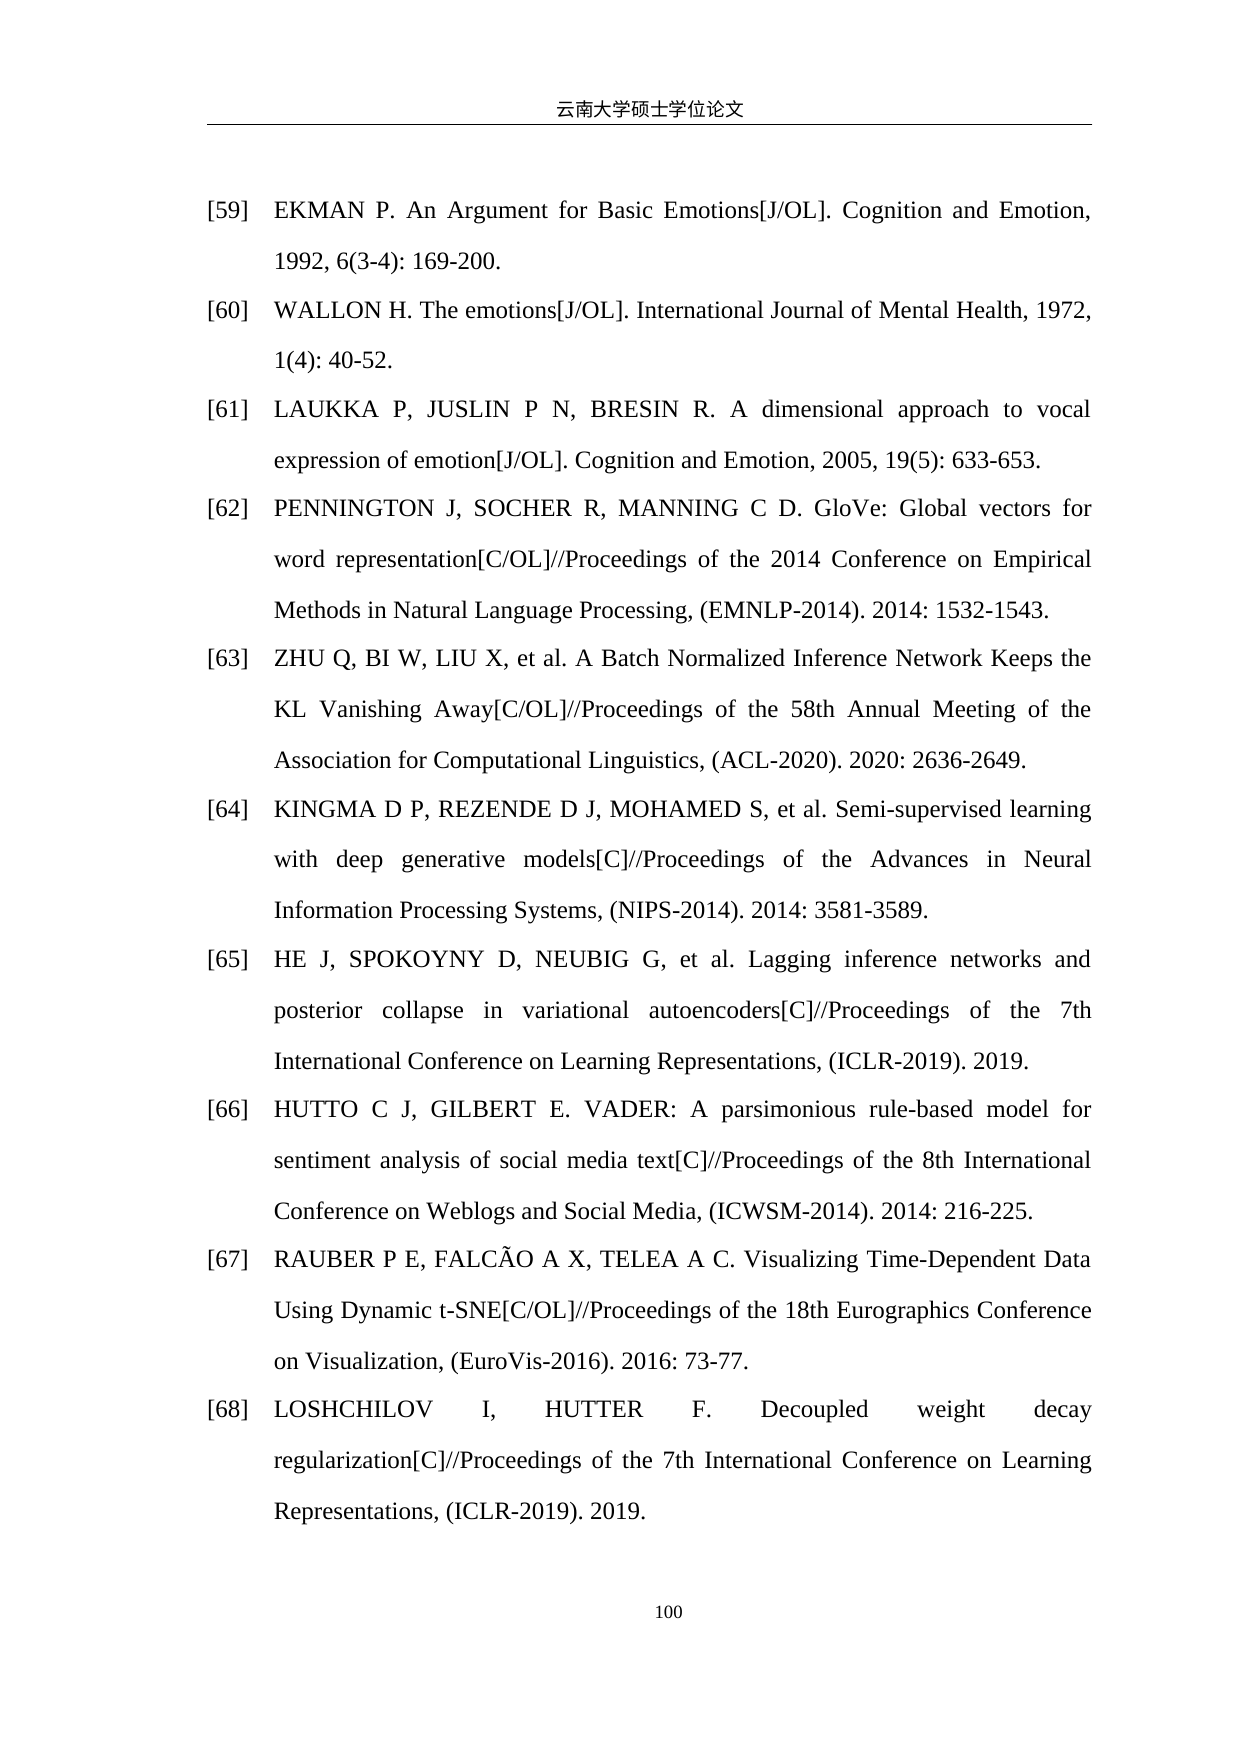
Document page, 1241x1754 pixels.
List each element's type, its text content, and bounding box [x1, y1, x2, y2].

text [67] RAUBER P E, FALCÃO A X, TELEA A C. Visualizing Time-Dependent Data Using Dynamic t-SNE[C/OL]//Proceedings of the 18th Eurographics Conference on Visualization, (EuroVis-2016). 2016: 73-77. [207, 1242, 1092, 1377]
text [68] LOSHCHILOV I, HUTTER F. Decoupled weight decay regularization[C]//Proceedings of the 7th International Conference on Learning Representations, (ICLR-2019). 2019. [207, 1392, 1092, 1528]
text [60] WALLON H. The emotions[J/OL]. International Journal of Mental Health, 1972, 1(4): 40-52. [207, 292, 1092, 377]
text [59] EKMAN P. An Argument for Basic Emotions[J/OL]. Cognition and Emotion, 1992, 6(3-4): 169-200. [207, 193, 1092, 278]
text [62] PENNINGTON J, SOCHER R, MANNING C D. GloVe: Global vectors for word representation[C/OL]//Proceedings of the 2014 Conference on Empirical Methods in Natural Language Processing, (EMNLP-2014). 2014: 1532-1543. [207, 491, 1092, 626]
text [61] LAUKKA P, JUSLIN P N, BRESIN R. A dimensional approach to vocal expression of emotion[J/OL]. Cognition and Emotion, 2005, 19(5): 633-653. [207, 391, 1092, 476]
text [63] ZHU Q, BI W, LIU X, et al. A Batch Normalized Inference Network Keeps the KL Vanishing Away[C/OL]//Proceedings of the 58th Annual Meeting of the Association for Computational Linguistics, (ACL-2020). 2020: 2636-2649. [207, 641, 1092, 777]
text [64] KINGMA D P, REZENDE D J, MOHAMED S, et al. Semi-supervised learning with deep generative models[C]//Proceedings of the Advances in Neural Information Processing Systems, (NIPS-2014). 2014: 3581-3589. [207, 791, 1092, 927]
text [65] HE J, SPOKOYNY D, NEUBIG G, et al. Lagging inference networks and posterior collapse in variational autoencoders[C]//Proceedings of the 7th International Conference on Learning Representations, (ICLR-2019). 2019. [207, 941, 1092, 1077]
text [66] HUTTO C J, GILBERT E. VADER: A parsimonious rule-based model for sentiment analysis of social media text[C]//Proceedings of the 8th International Conference on Weblogs and Social Media, (ICWSM-2014). 2014: 216-225. [207, 1091, 1092, 1227]
